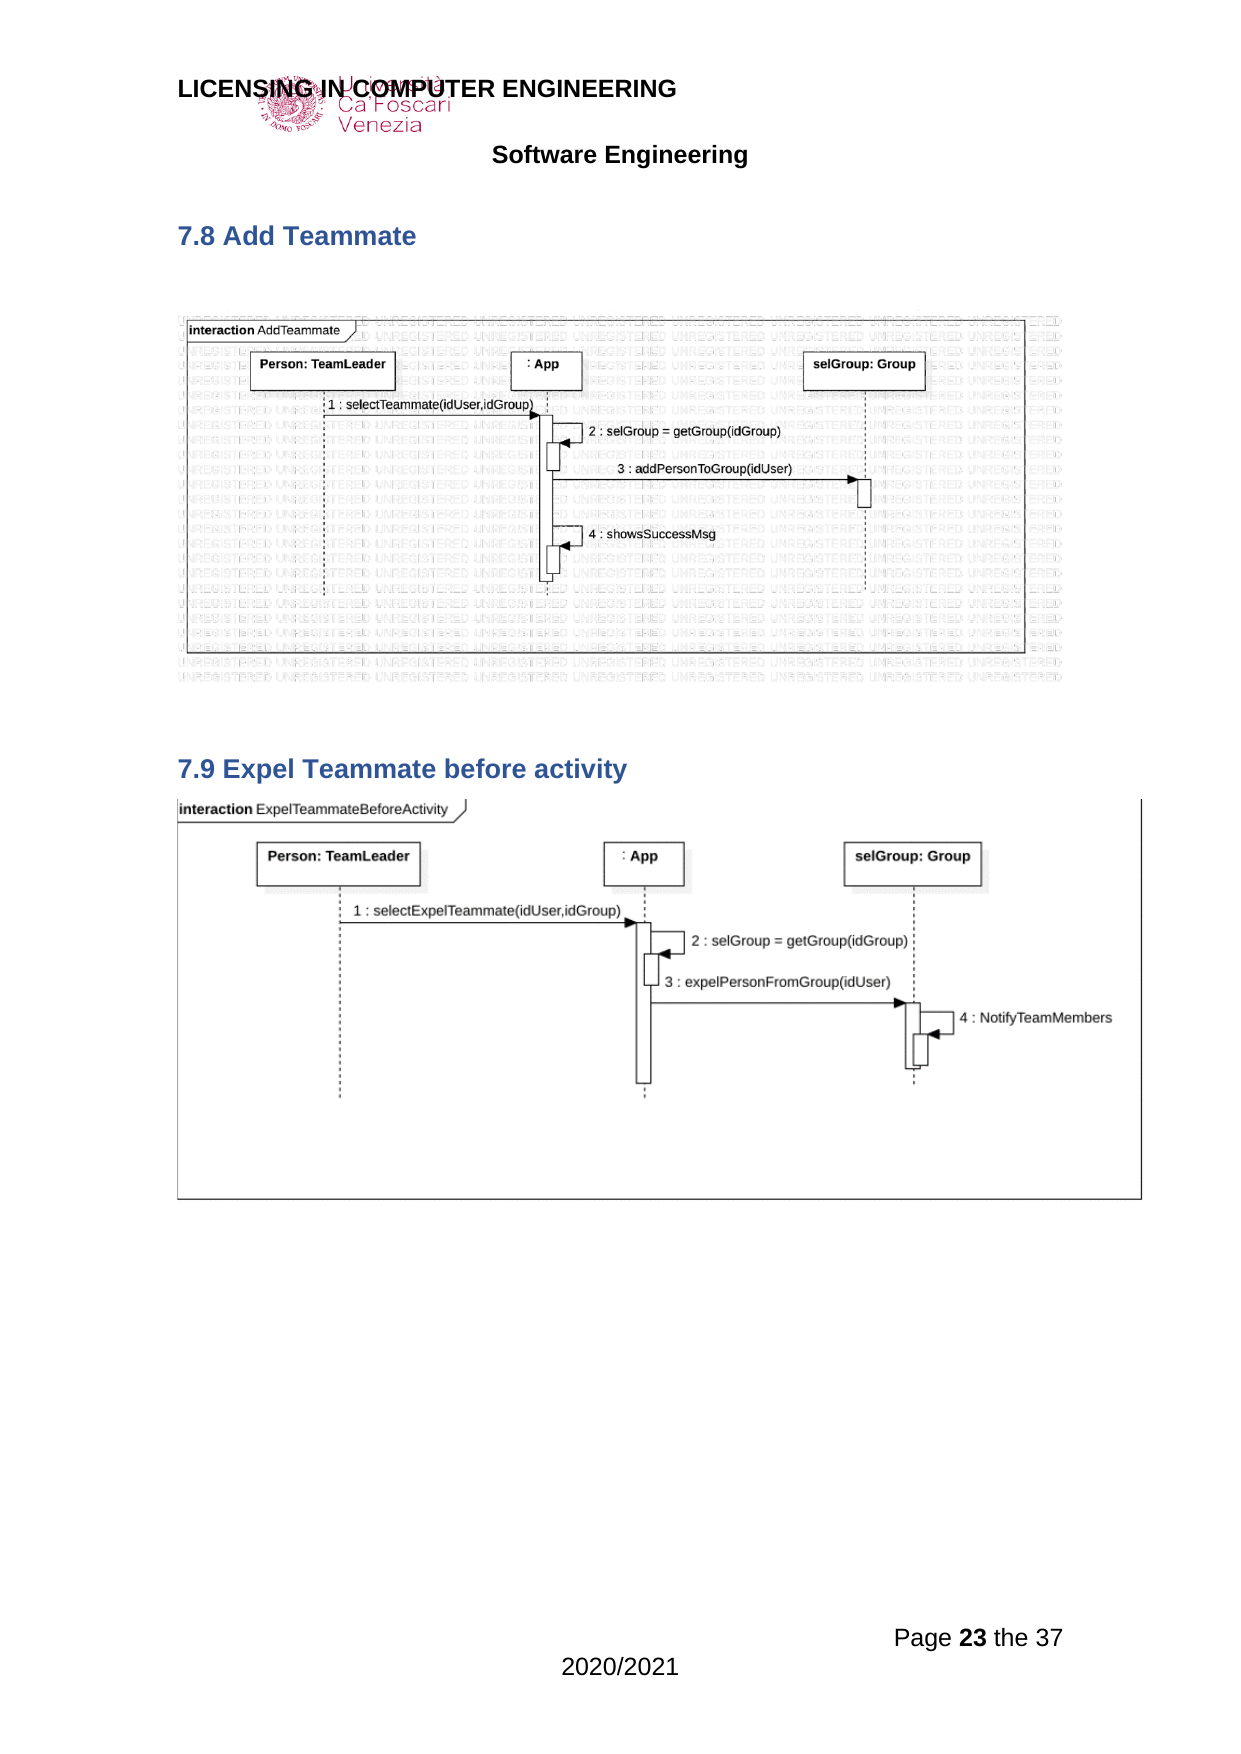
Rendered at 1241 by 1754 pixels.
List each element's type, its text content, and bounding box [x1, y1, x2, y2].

picture [237, 54, 469, 147]
subtitle Add Teammate [177, 220, 1063, 251]
picture [177, 799, 1156, 1216]
subtitle Expel Teammate before activity [177, 753, 1063, 784]
picture [177, 310, 1063, 692]
